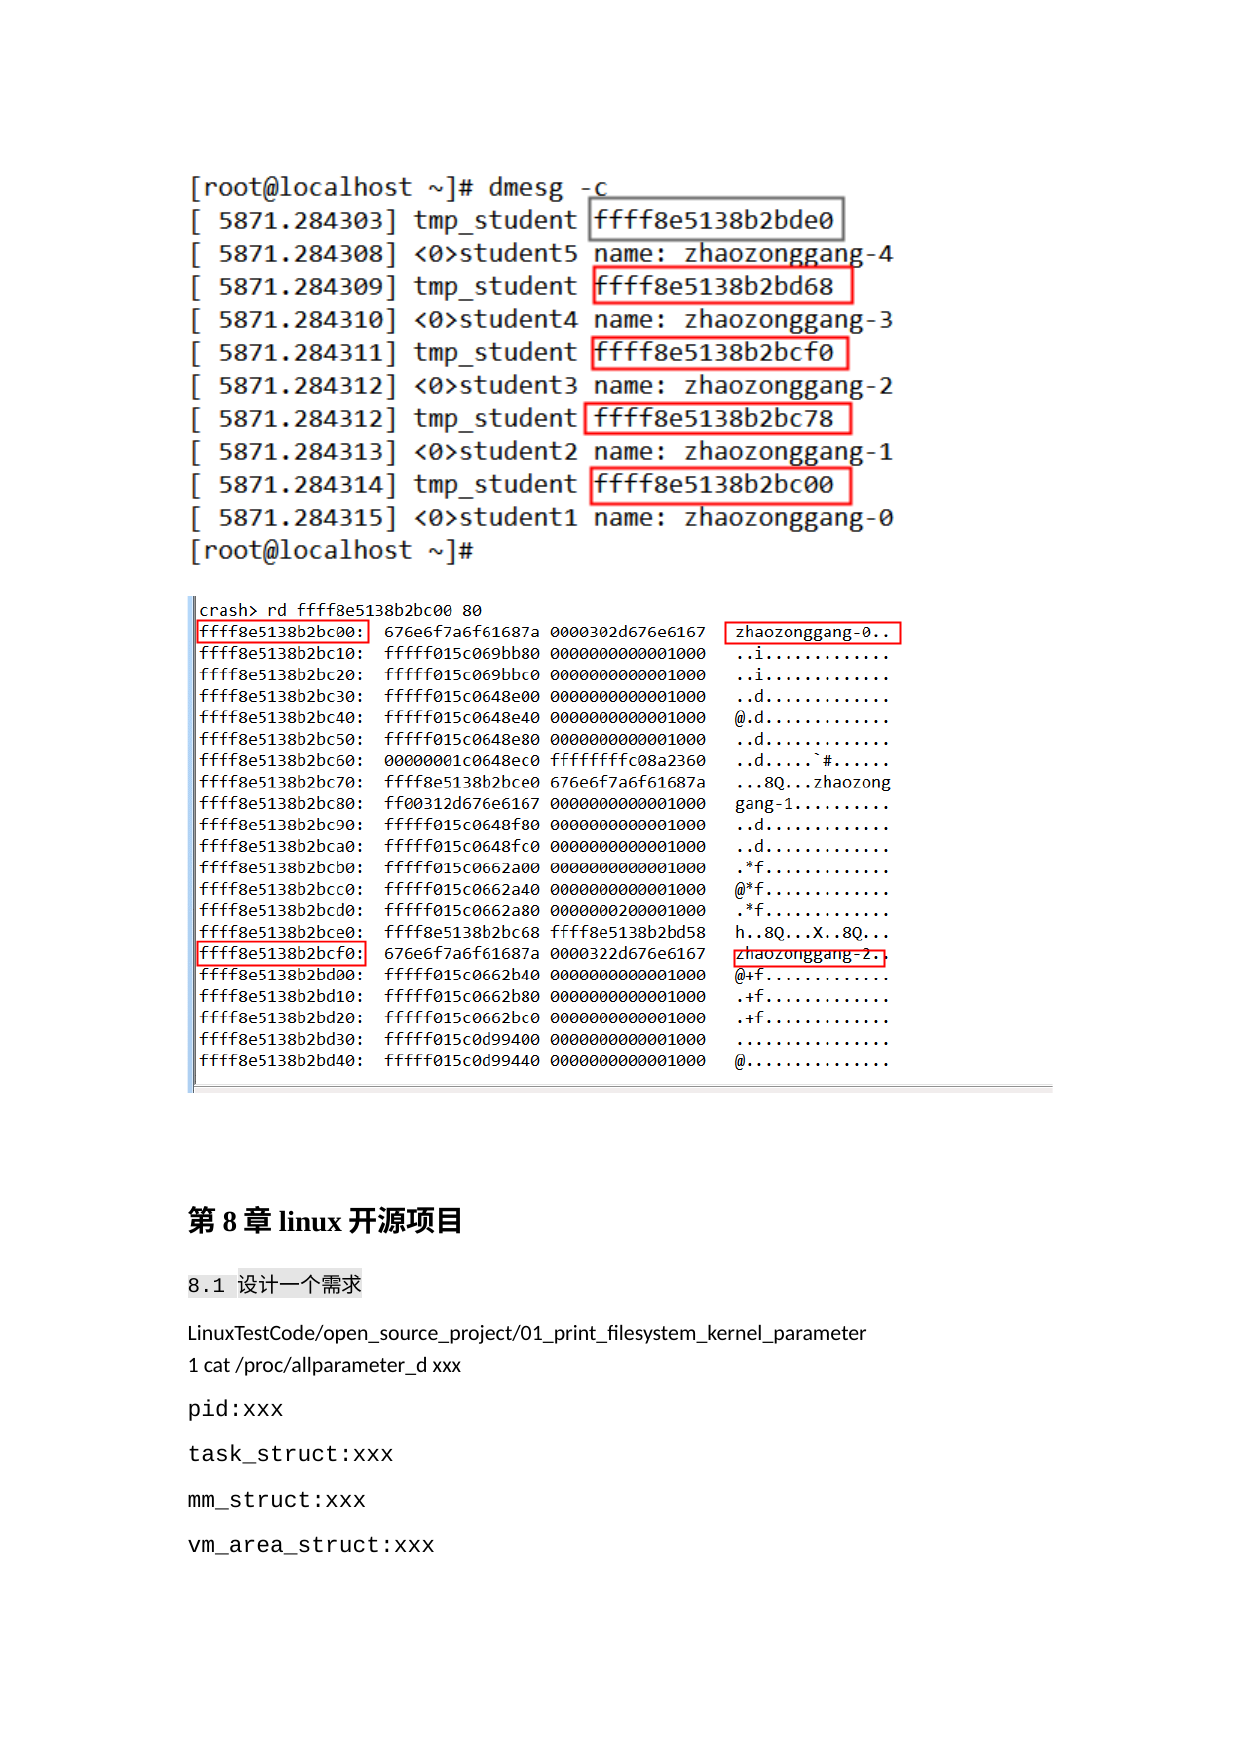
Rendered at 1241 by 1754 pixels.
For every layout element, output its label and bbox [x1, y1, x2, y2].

picture [187, 169, 1053, 577]
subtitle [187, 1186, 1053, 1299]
picture [187, 596, 1053, 1093]
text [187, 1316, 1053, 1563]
